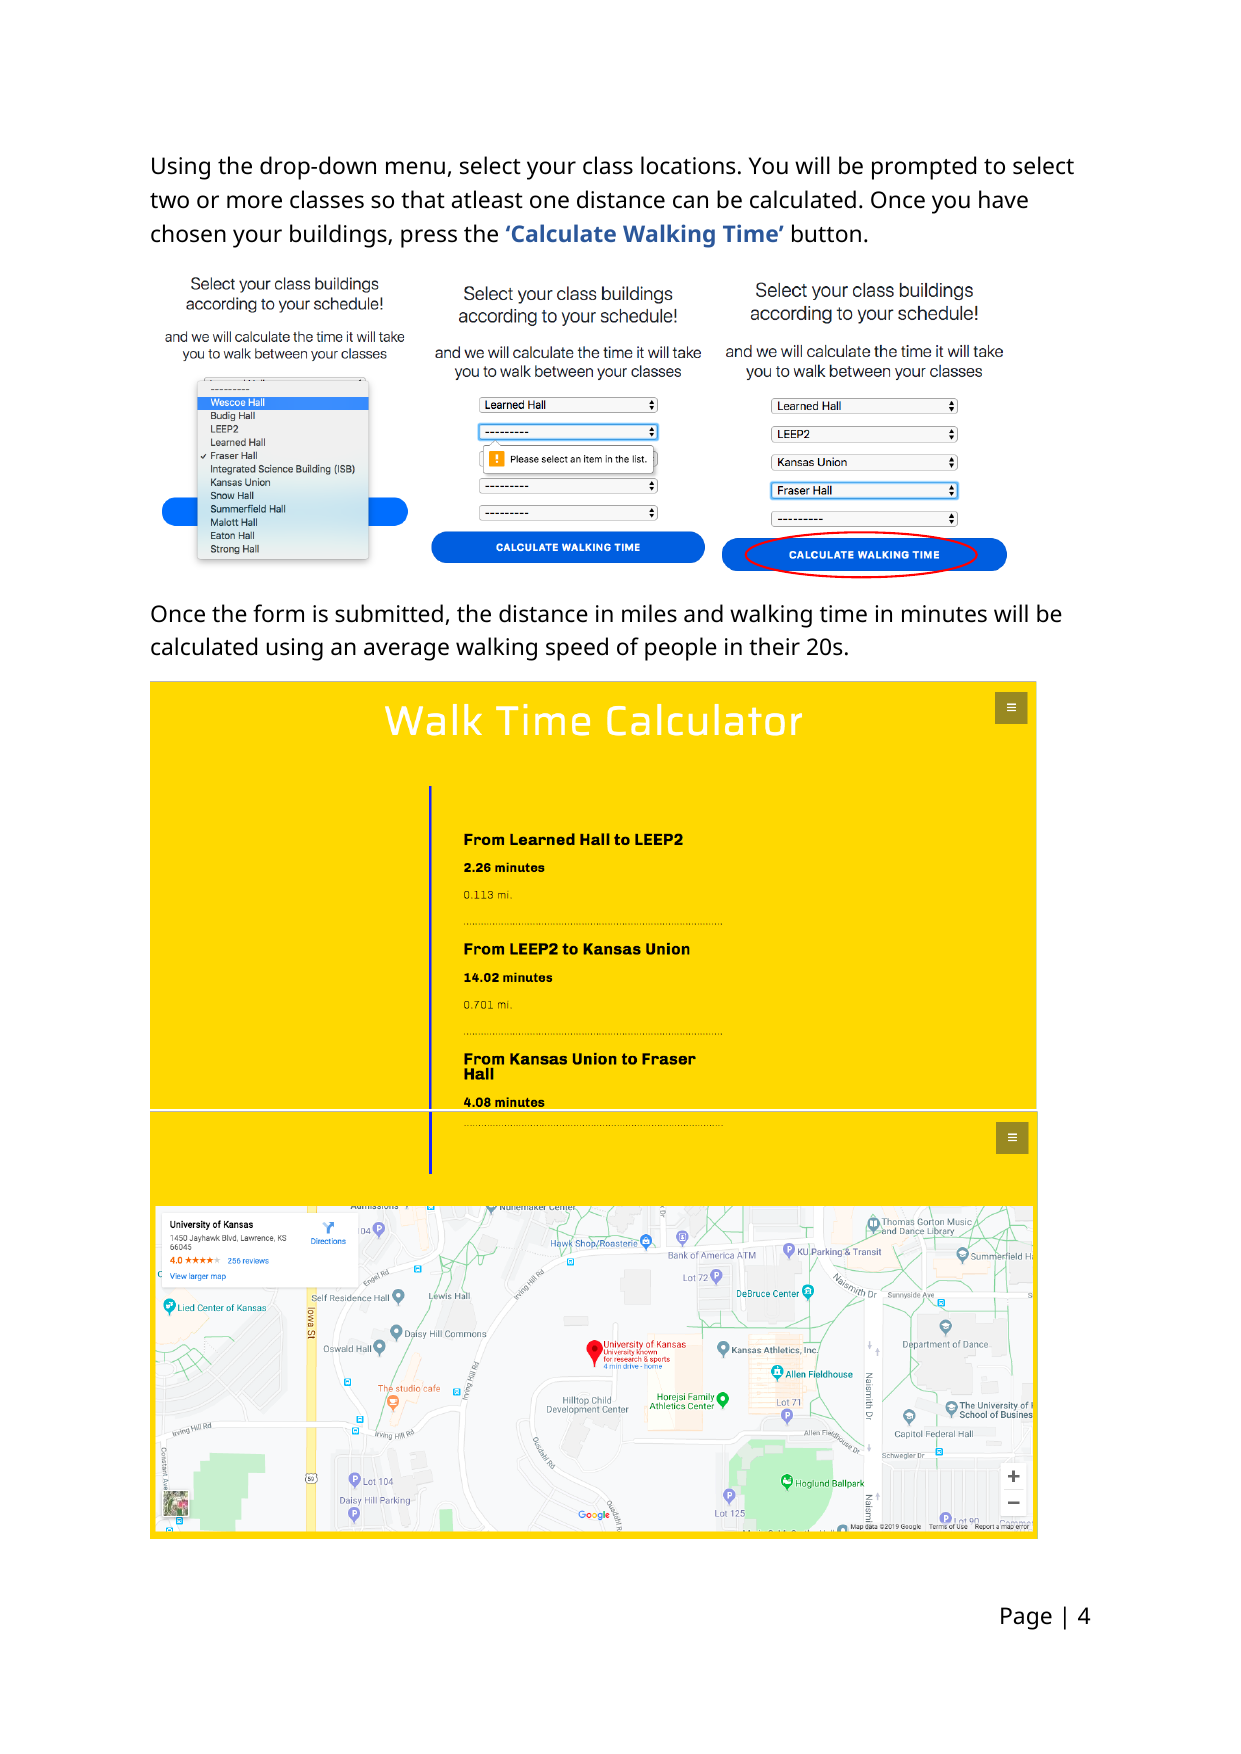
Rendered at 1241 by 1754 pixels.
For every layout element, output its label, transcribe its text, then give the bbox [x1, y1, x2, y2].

picture [150, 681, 1037, 1109]
text Once the form is submitted, the distance in miles and walking time in minutes will be calculated using an average walking speed of people in their 20s. [150, 597, 1090, 662]
picture [747, 534, 975, 576]
text Using the drop-down menu, select your class locations. You will be prompted to select two or more classes so that atleast one distance can be calculated. Once you have chosen your buildings, press the ‘Calculate Walking Time’ button. [150, 150, 1090, 249]
picture [150, 1111, 1038, 1539]
picture [150, 267, 1022, 579]
